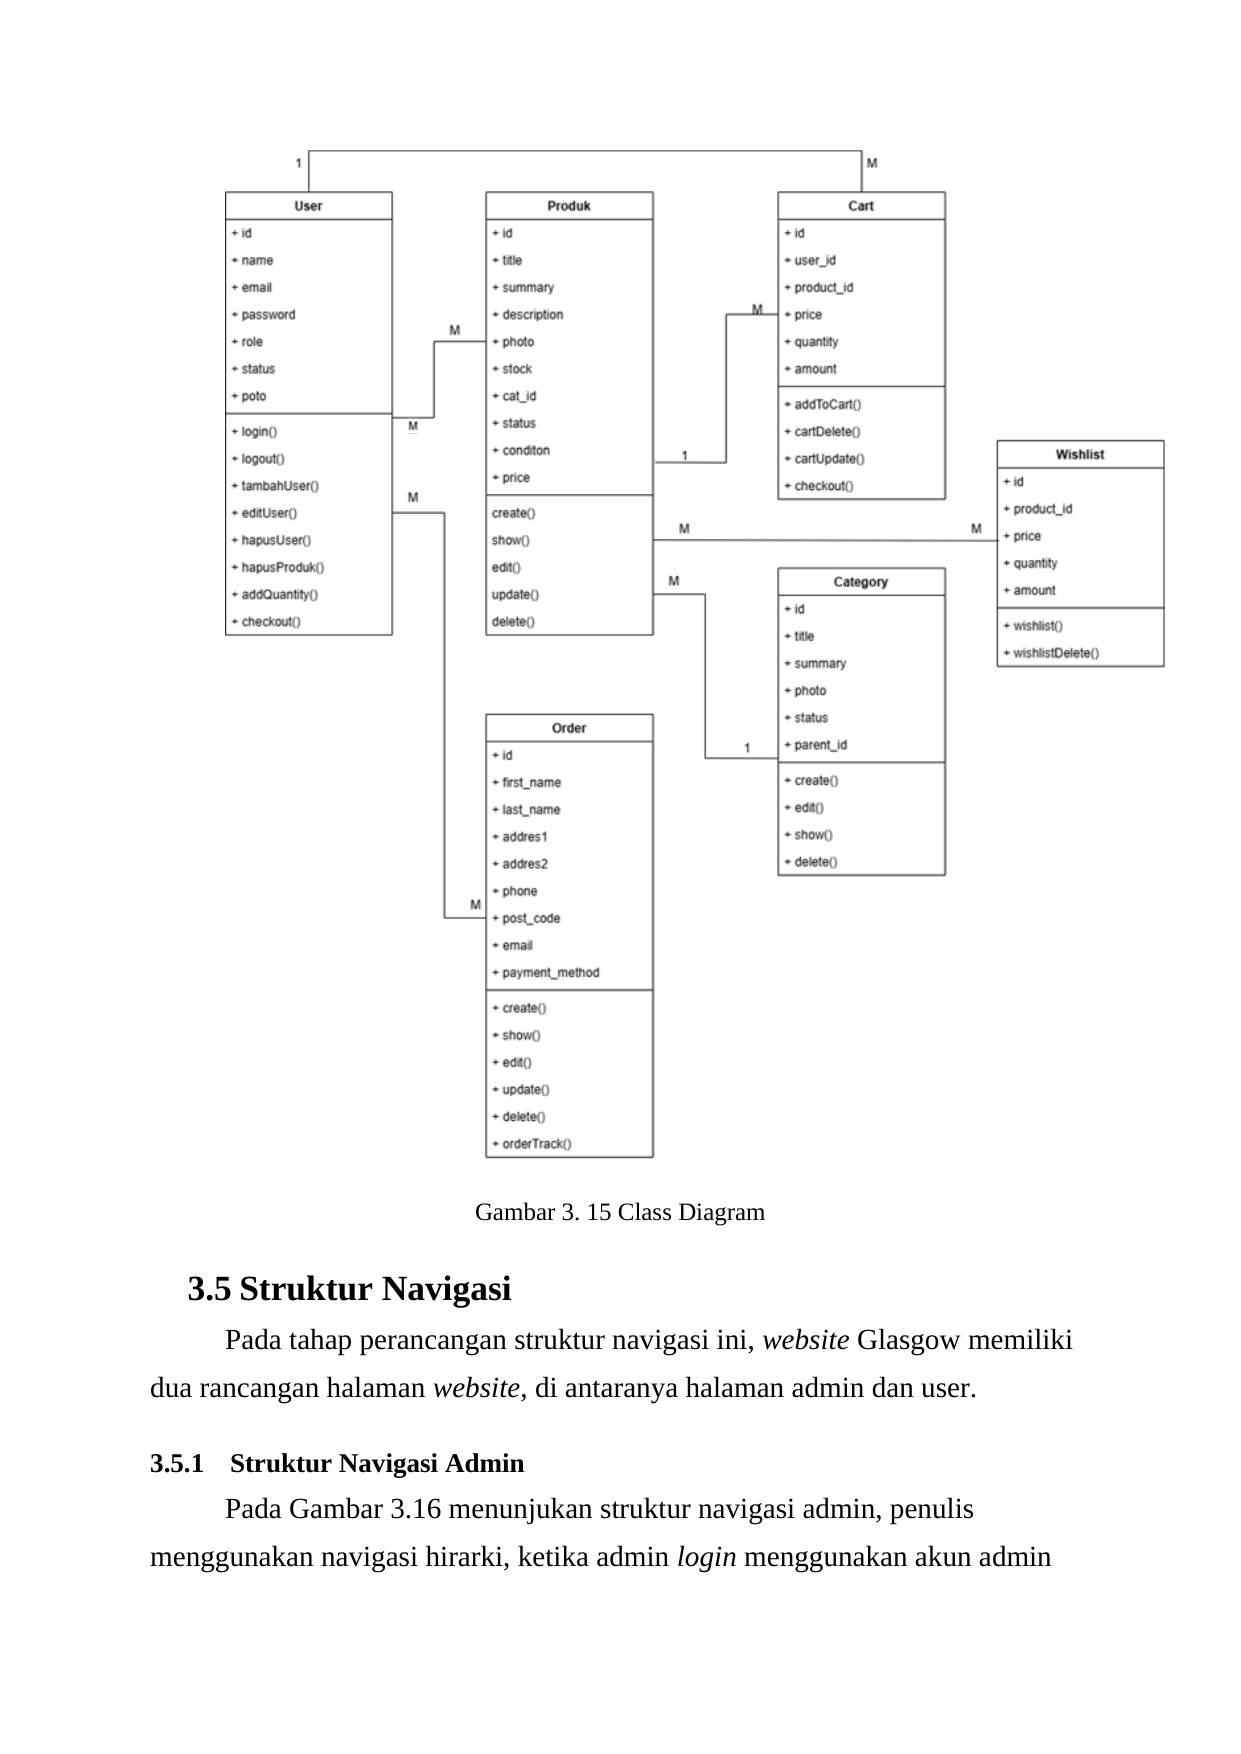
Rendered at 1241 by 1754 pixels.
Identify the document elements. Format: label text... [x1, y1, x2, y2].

text Pada tahap perancangan struktur navigasi ini, website Glasgow memiliki dua rancangan halaman website, di antaranya halaman admin dan user. [150, 1322, 1076, 1404]
picture [225, 150, 1166, 1161]
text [150, 1491, 1076, 1573]
subtitle 3.5 Struktur Navigasi [187, 1267, 1090, 1308]
subtitle 3.5.1 Struktur Navigasi Admin [150, 1447, 1090, 1478]
text Gambar 3. 15 Class Diagram [150, 1197, 1090, 1225]
